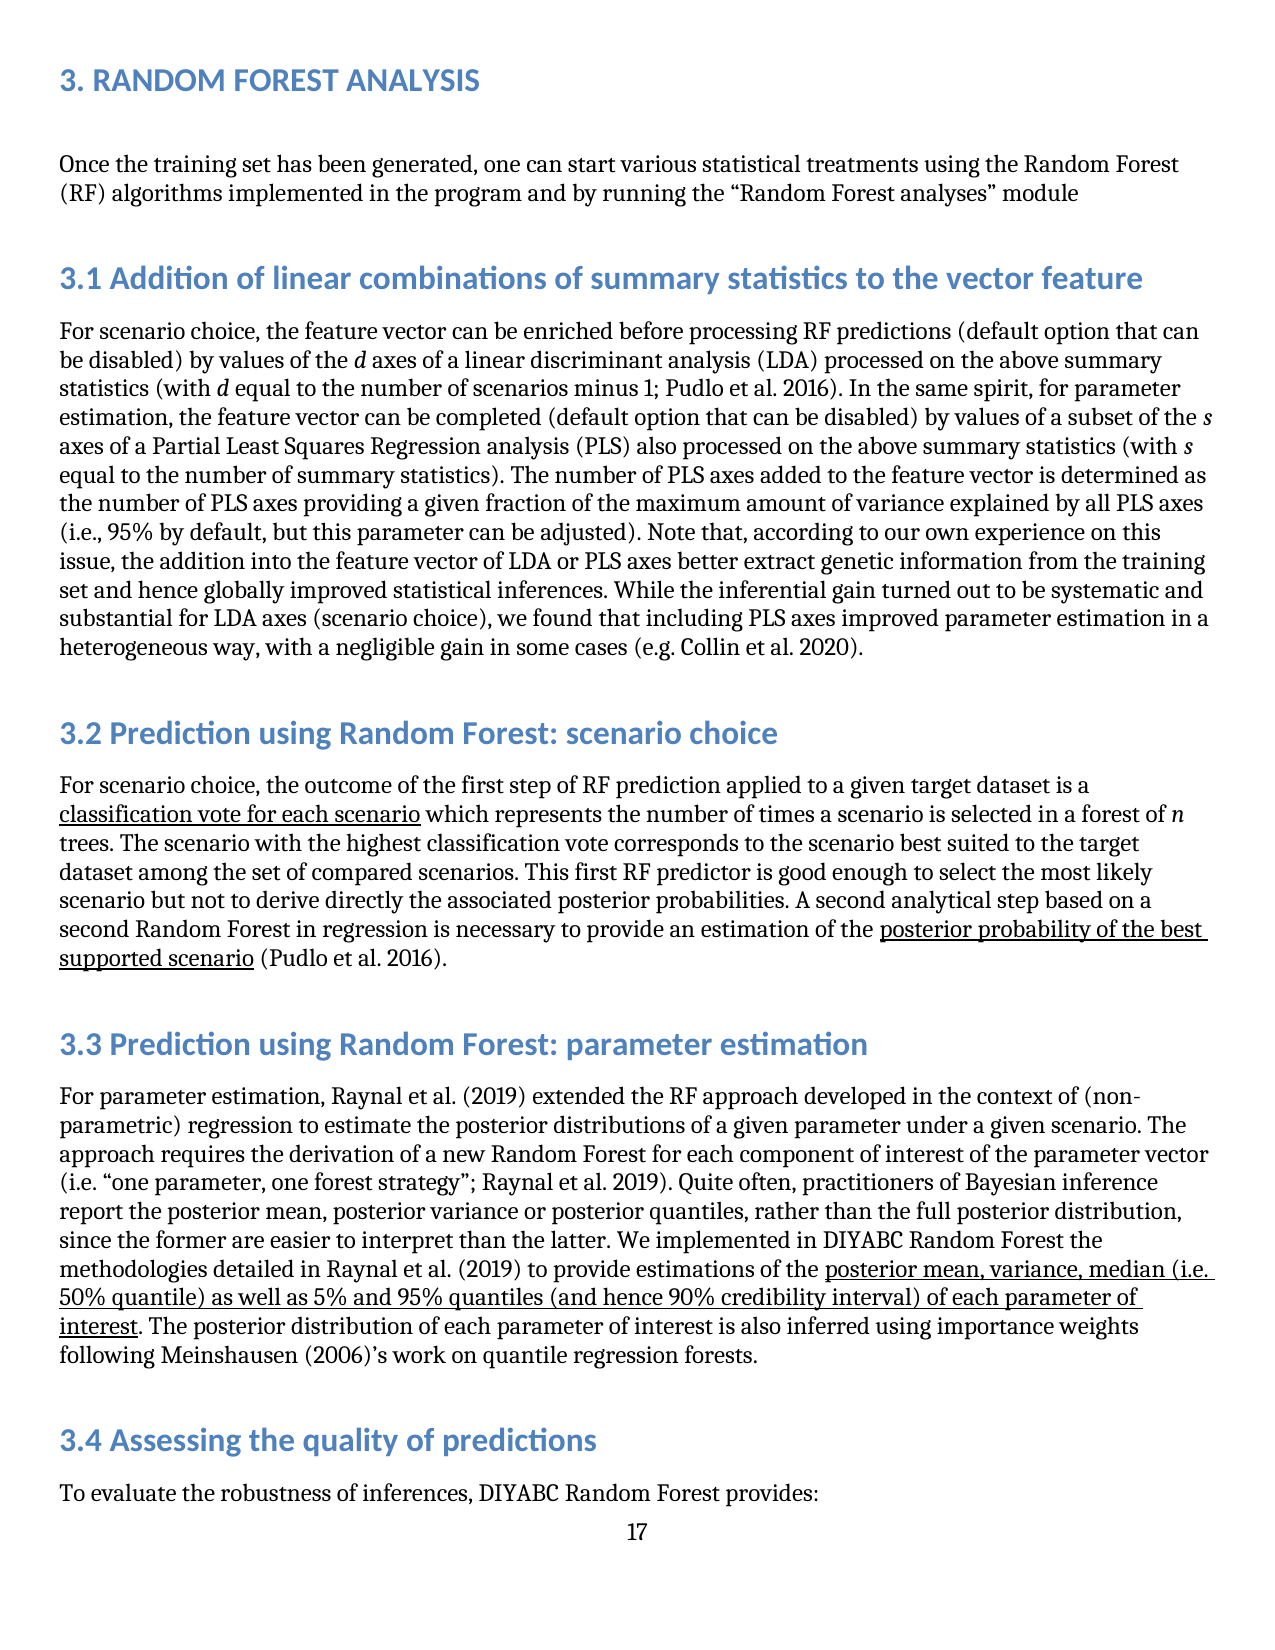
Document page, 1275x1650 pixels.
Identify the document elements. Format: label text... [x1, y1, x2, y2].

subtitle 3. RANDOM FOREST ANALYSIS [59, 59, 1216, 100]
subtitle 3.4 Assessing the quality of predictions [59, 1419, 1216, 1460]
text To evaluate the robustness of inferences, DIYABC Random Forest provides: [59, 1479, 1216, 1508]
text For scenario choice, the outcome of the first step of RF prediction applied to a given target dataset is a classification vote for each scenario which represents the number of times a scenario is selected in a forest of n trees. The scenario with the highest classification vote corresponds to the scenario best suited to the target dataset among the set of compared scenarios. This first RF predictor is good enough to select the most likely scenario but not to derive directly the associated posterior probabilities. A second analytical step based on a second Random Forest in regression is necessary to provide an estimation of the posterior probability of the best supported scenario (Pudlo et al. 2016). [59, 771, 1216, 972]
text For parameter estimation, Raynal et al. (2019) extended the RF approach developed in the context of (non-parametric) regression to estimate the posterior distributions of a given parameter under a given scenario. The approach requires the derivation of a new Random Forest for each component of interest of the parameter vector (i.e. “one parameter, one forest strategy”; Raynal et al. 2019). Quite often, practitioners of Bayesian inference report the posterior mean, posterior variance or posterior quantiles, rather than the full posterior distribution, since the former are easier to interpret than the latter. We implemented in DIYABC Random Forest the methodologies detailed in Raynal et al. (2019) to provide estimations of the posterior mean, variance, median (i.e. 50% quantile) as well as 5% and 95% quantiles (and hence 90% credibility interval) of each parameter of interest. The posterior distribution of each parameter of interest is also inferred using importance weights following Meinshausen (2006)’s work on quantile regression forests. [59, 1082, 1216, 1369]
subtitle Once the training set has been generated, one can start various statistical treatments using the Random Forest (RF) algorithms implemented in the program and by running the “Random Forest analyses” module [59, 150, 1216, 207]
subtitle 3.1 Addition of linear combinations of summary statistics to the vector feature [59, 257, 1216, 298]
subtitle 3.2 Prediction using Random Forest: scenario choice [59, 712, 1216, 752]
text For scenario choice, the feature vector can be enriched before processing RF predictions (default option that can be disabled) by values of the d axes of a linear discriminant analysis (LDA) processed on the above summary statistics (with d equal to the number of scenarios minus 1; Pudlo et al. 2016). In the same spirit, for parameter estimation, the feature vector can be completed (default option that can be disabled) by values of a subset of the s axes of a Partial Least Squares Regression analysis (PLS) also processed on the above summary statistics (with s equal to the number of summary statistics). The number of PLS axes added to the feature vector is determined as the number of PLS axes providing a given fraction of the maximum amount of variance explained by all PLS axes (i.e., 95% by default, but this parameter can be adjusted). Note that, according to our own experience on this issue, the addition into the feature vector of LDA or PLS axes better extract genetic information from the training set and hence globally improved statistical inferences. While the inferential gain turned out to be systematic and substantial for LDA axes (scenario choice), we found that including PLS axes improved parameter estimation in a heterogeneous way, with a negligible gain in some cases (e.g. Collin et al. 2020). [59, 317, 1216, 662]
subtitle 3.3 Prediction using Random Forest: parameter estimation [59, 1022, 1216, 1063]
